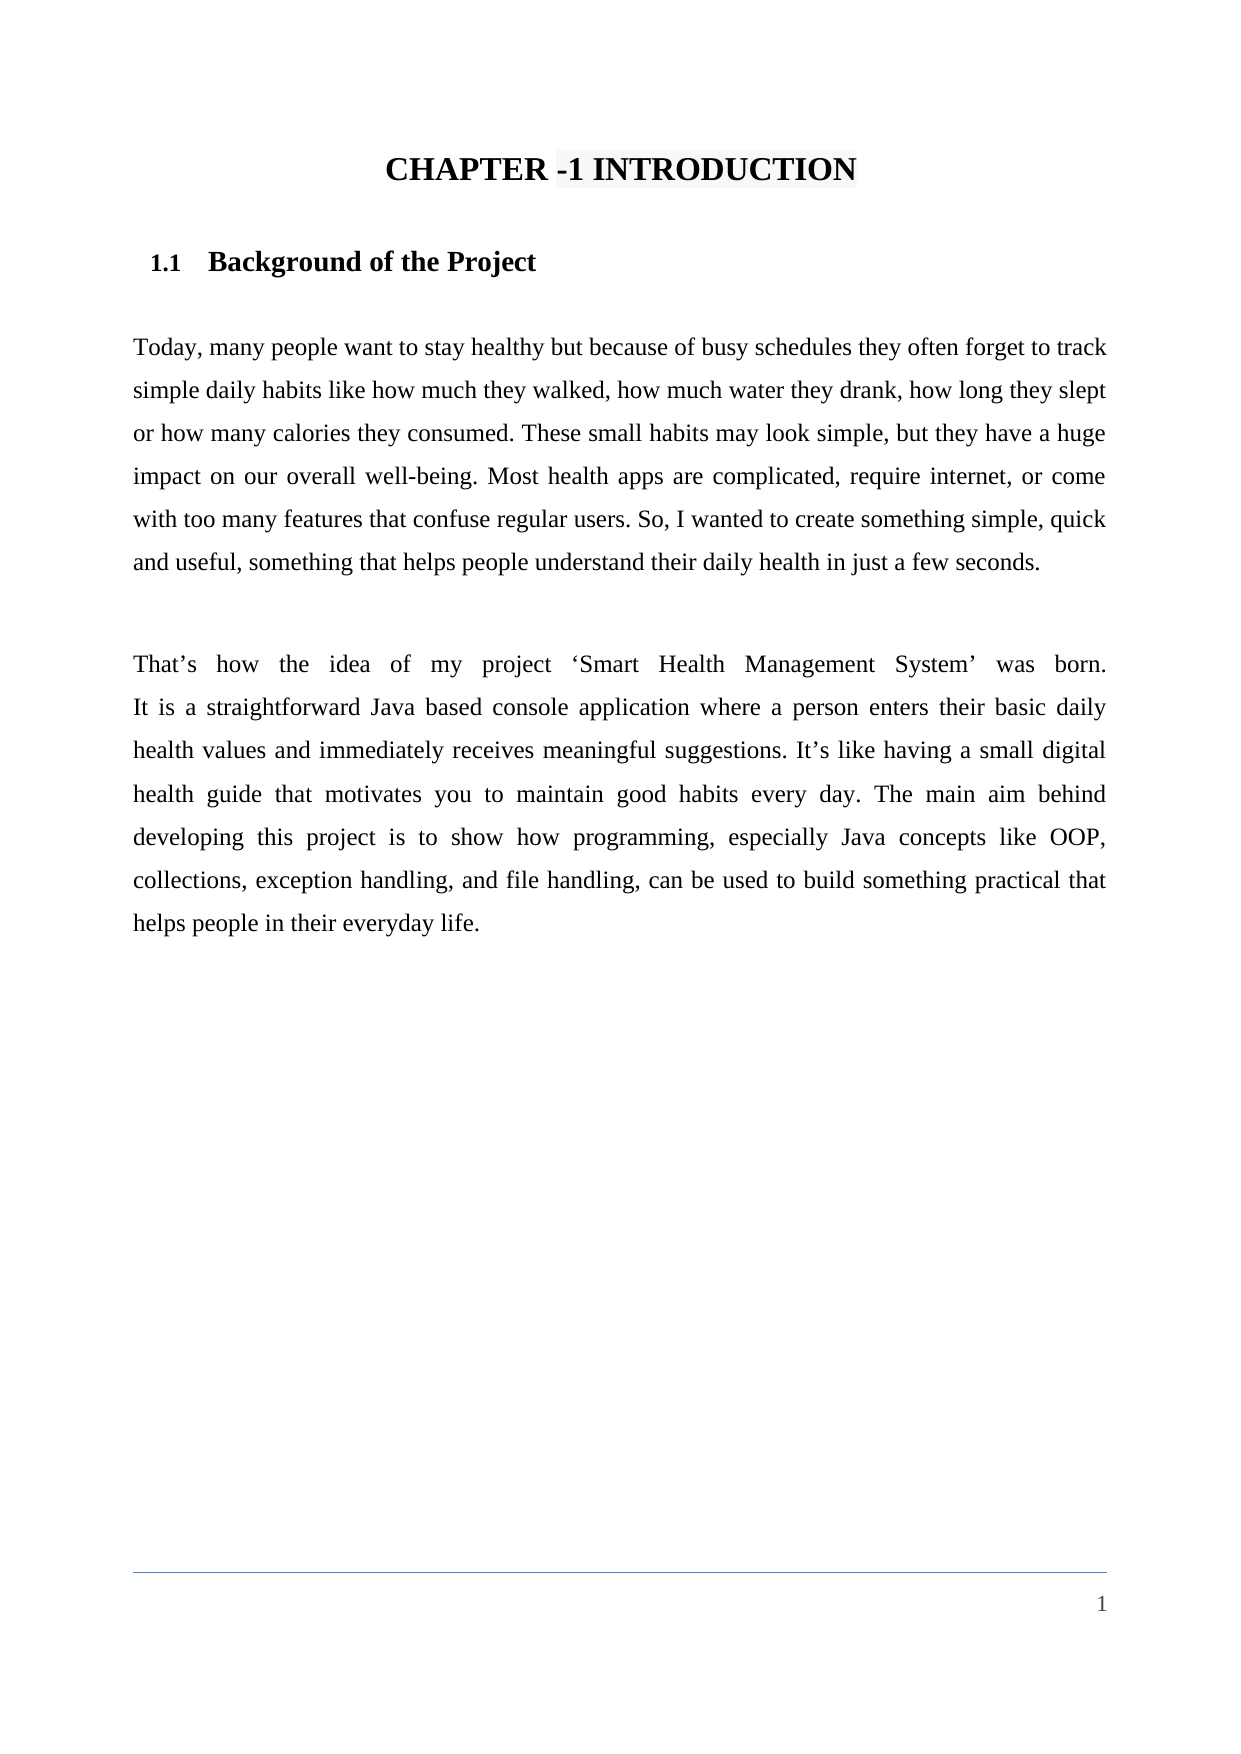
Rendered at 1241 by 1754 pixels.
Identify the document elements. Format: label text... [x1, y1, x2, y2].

subtitle CHAPTER -1 INTRODUCTION [144, 149, 1098, 188]
subtitle Background of the Project [150, 244, 1107, 277]
text Today, many people want to stay healthy but because of busy schedules they often forget to track simple daily habits like how much they walked, how much water they drank, how long they slept or how many calories they consumed. These small habits may look simple, but they have a huge impact on our overall well-being. Most health apps are complicated, require internet, or come with too many features that confuse regular users. So, I wanted to create something simple, quick and useful, something that helps people understand their daily health in just a few seconds. [133, 332, 1107, 576]
text That’s how the idea of my project ‘Smart Health Management System’ was born. It is a straightforward Java based console application where a person enters their basic daily health values and immediately receives meaningful suggestions. It’s like having a small digital health guide that motivates you to maintain good habits every day. The main aim behind developing this project is to show how programming, especially Java concepts like OOP, collections, exception handling, and file handling, can be used to build something practical that helps people in their everyday life. [133, 649, 1107, 937]
